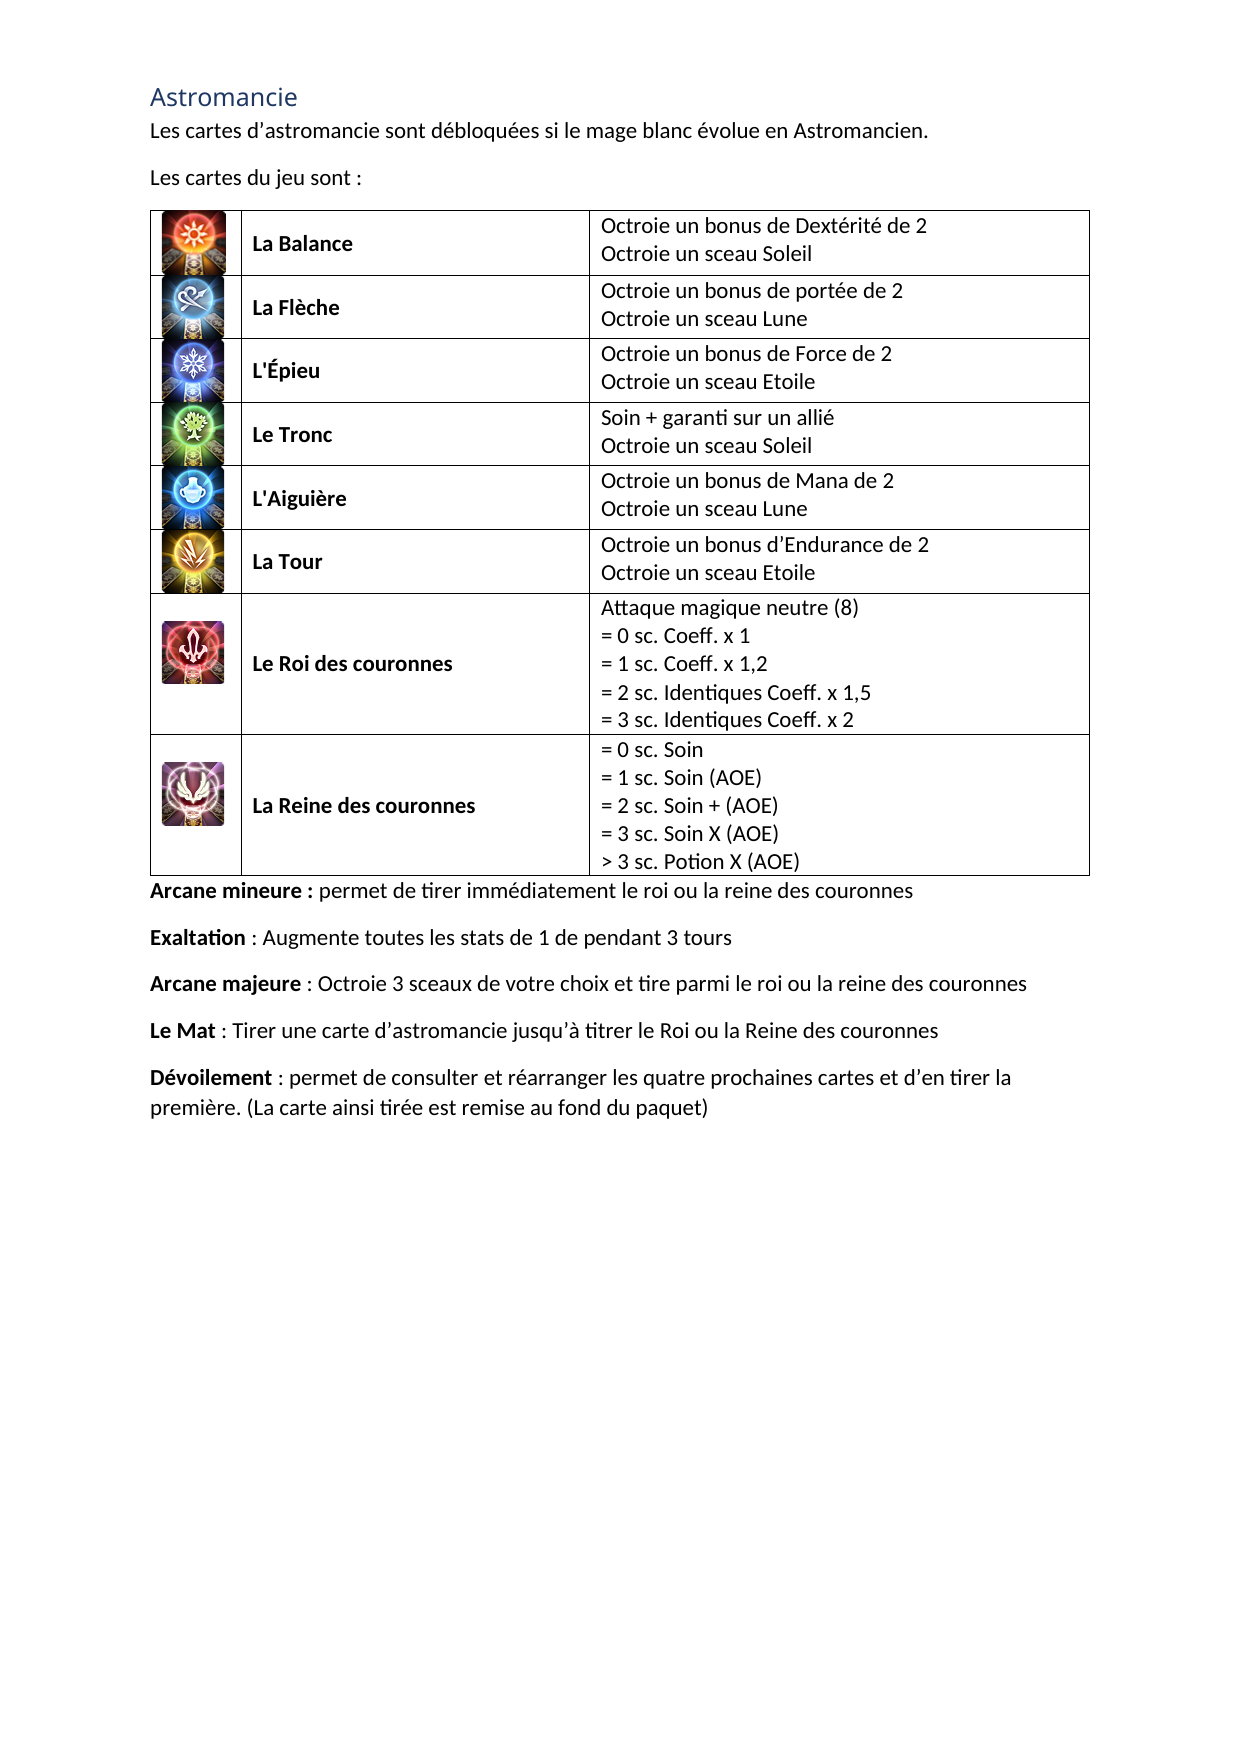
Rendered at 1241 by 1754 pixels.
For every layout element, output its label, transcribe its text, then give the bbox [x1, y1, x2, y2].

table_cell Octroie un bonus d’Endurance de 2 Octroie un sceau Etoile [590, 530, 1089, 592]
text Exaltation : Augmente toutes les stats de 1 de pendant 3 tours [150, 923, 1078, 951]
text Les cartes du jeu sont : [150, 163, 1078, 191]
picture [161, 621, 225, 684]
table_cell [225, 466, 241, 529]
table_cell La Reine des couronnes [242, 735, 589, 875]
table_cell [151, 594, 241, 734]
picture [161, 210, 226, 529]
table_cell Octroie un bonus de Mana de 2 Octroie un sceau Lune [590, 466, 1089, 529]
table_cell Octroie un bonus de portée de 2 Octroie un sceau Lune [590, 276, 1089, 338]
text Le Mat : Tirer une carte d’astromancie jusqu’à titrer le Roi ou la Reine des couronnes [150, 1016, 1078, 1044]
text Dévoilement : permet de consulter et réarranger les quatre prochaines cartes et d’en tirer la première. (La carte ainsi tirée est remise au fond du paquet) [150, 1063, 1078, 1122]
table_cell [225, 339, 241, 402]
text Arcane majeure : Octroie 3 sceaux de votre choix et tire parmi le roi ou la reine des couronnes [150, 969, 1078, 998]
table_cell [225, 276, 241, 338]
picture [161, 762, 225, 826]
table_cell La Flèche [242, 276, 589, 338]
table_header Octroie un bonus de Dextérité de 2 Octroie un sceau Soleil [590, 211, 1089, 275]
table_cell [225, 530, 241, 592]
table_cell L'Épieu [242, 339, 589, 402]
table_cell [151, 339, 161, 402]
table_cell Attaque magique neutre (8) = 0 sc. Coeff. x 1 = 1 sc. Coeff. x 1,2 = 2 sc. Identiques Coeff. x 1,5 = 3 sc. Identiques Coeff. x 2 [590, 594, 1089, 734]
table_cell [151, 735, 241, 875]
text Arcane mineure : permet de tirer immédiatement le roi ou la reine des couronnes [150, 876, 1078, 904]
subtitle Astromancie [150, 79, 1078, 113]
table_cell [151, 530, 161, 592]
table_cell La Tour [242, 530, 589, 592]
table_cell [151, 403, 161, 465]
table_cell Le Roi des couronnes [242, 594, 589, 734]
table_header La Balance [242, 211, 589, 275]
table_cell Le Tronc [242, 403, 589, 465]
table_cell Soin + garanti sur un allié Octroie un sceau Soleil [590, 403, 1089, 465]
table_header [151, 211, 161, 275]
table_cell [151, 276, 161, 338]
table_cell = 0 sc. Soin = 1 sc. Soin (AOE) = 2 sc. Soin + (AOE) = 3 sc. Soin X (AOE) > 3 sc. Potion X (AOE) [590, 735, 1089, 875]
picture [161, 530, 225, 593]
table_header [226, 211, 241, 275]
table_cell [151, 466, 161, 529]
table_cell Octroie un bonus de Force de 2 Octroie un sceau Etoile [590, 339, 1089, 402]
table_cell L'Aiguière [242, 466, 589, 529]
text Les cartes d’astromancie sont débloquées si le mage blanc évolue en Astromancien. [150, 116, 1078, 144]
table_cell [225, 403, 241, 465]
